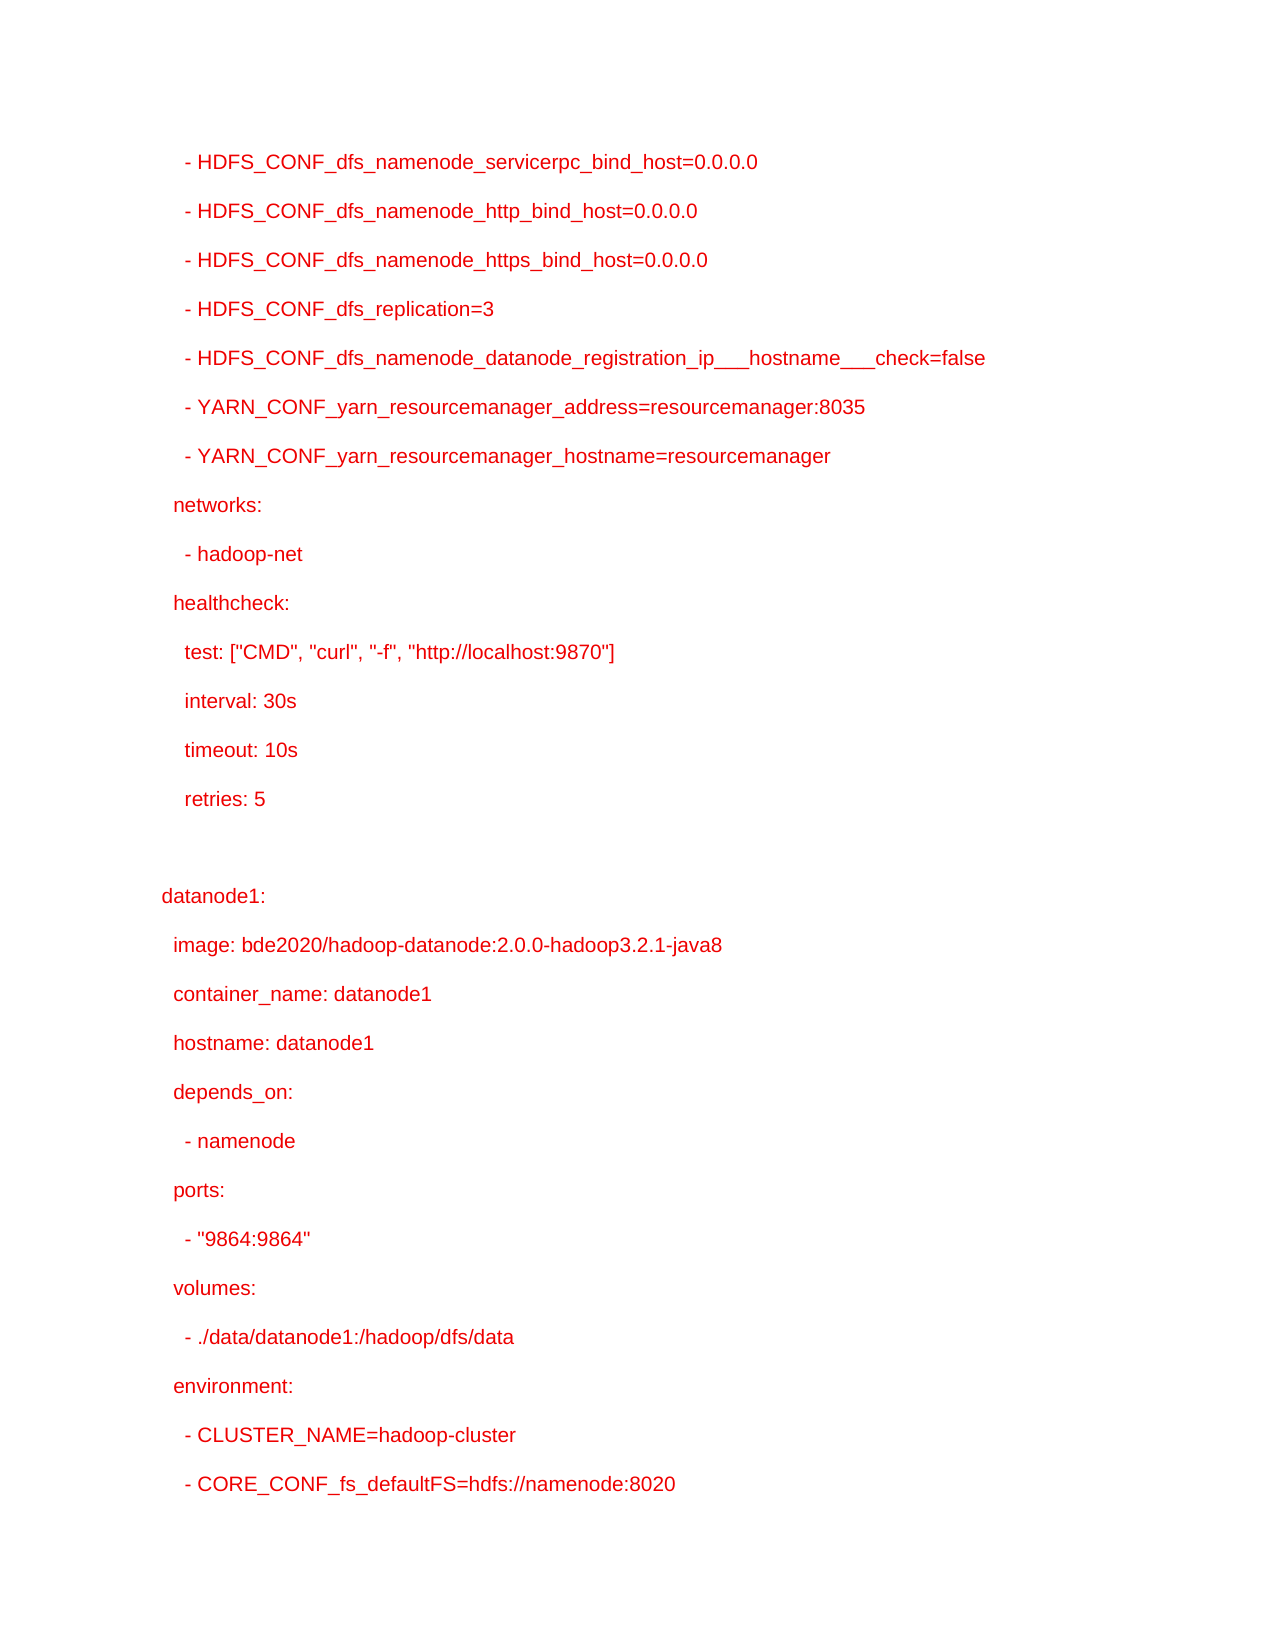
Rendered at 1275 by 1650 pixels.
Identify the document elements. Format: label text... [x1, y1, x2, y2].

text - "9864:9864" [150, 1227, 1125, 1251]
text networks: [150, 493, 1125, 517]
text - YARN_CONF_yarn_resourcemanager_hostname=resourcemanager [150, 444, 1125, 468]
text - CORE_CONF_fs_defaultFS=hdfs://namenode:8020 [150, 1472, 1125, 1496]
text interval: 30s [150, 688, 1125, 712]
text - hadoop-net [150, 542, 1125, 566]
text - HDFS_CONF_dfs_namenode_datanode_registration_ip___hostname___check=false [150, 346, 1125, 370]
text depends_on: [150, 1080, 1125, 1104]
text environment: [150, 1374, 1125, 1398]
text ports: [150, 1178, 1125, 1202]
text image: bde2020/hadoop-datanode:2.0.0-hadoop3.2.1-java8 [150, 933, 1125, 957]
text - YARN_CONF_yarn_resourcemanager_address=resourcemanager:8035 [150, 395, 1125, 419]
text - namenode [150, 1129, 1125, 1153]
text - HDFS_CONF_dfs_namenode_https_bind_host=0.0.0.0 [150, 248, 1125, 272]
text hostname: datanode1 [150, 1031, 1125, 1055]
text healthcheck: [150, 591, 1125, 614]
text datanode1: [150, 884, 1125, 908]
text test: ["CMD", "curl", "-f", "http://localhost:9870"] [150, 639, 1125, 663]
text retries: 5 [150, 786, 1125, 810]
text volumes: [150, 1276, 1125, 1300]
text - HDFS_CONF_dfs_namenode_servicerpc_bind_host=0.0.0.0 [150, 150, 1125, 174]
text container_name: datanode1 [150, 982, 1125, 1006]
text - ./data/datanode1:/hadoop/dfs/data [150, 1325, 1125, 1349]
text timeout: 10s [150, 737, 1125, 761]
text - CLUSTER_NAME=hadoop-cluster [150, 1423, 1125, 1447]
text - HDFS_CONF_dfs_namenode_http_bind_host=0.0.0.0 [150, 199, 1125, 223]
text - HDFS_CONF_dfs_replication=3 [150, 297, 1125, 321]
